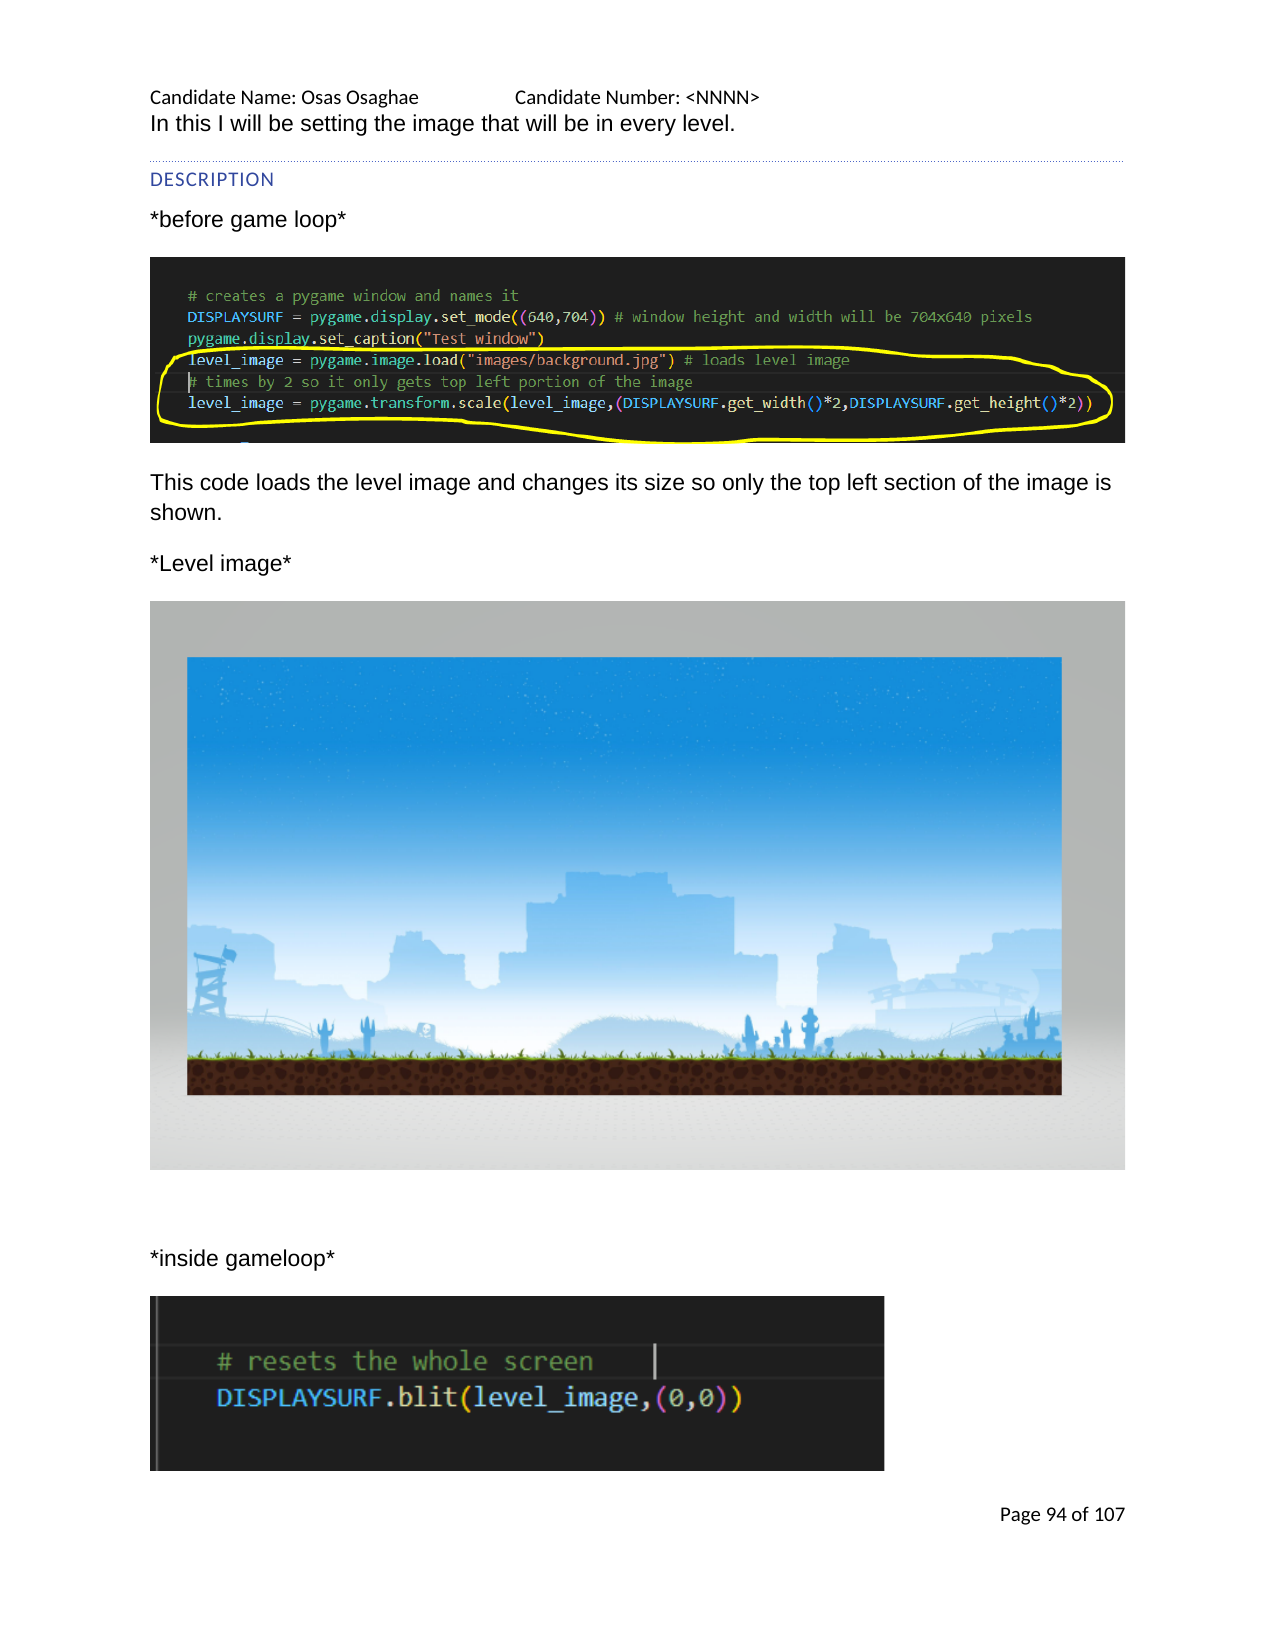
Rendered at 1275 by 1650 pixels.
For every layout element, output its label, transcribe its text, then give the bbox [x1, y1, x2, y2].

text This code loads the level image and changes its size so only the top left section of the image is shown. [150, 469, 1125, 525]
text *before game loop* [150, 206, 1125, 232]
picture [150, 257, 1125, 444]
text *inside gameloop* [150, 1245, 1125, 1271]
text In this I will be setting the image that will be in every level. [150, 109, 1125, 136]
picture [150, 1296, 885, 1471]
text *Level image* [150, 550, 1125, 576]
subtitle Description [150, 161, 1125, 192]
picture [150, 601, 1125, 1170]
